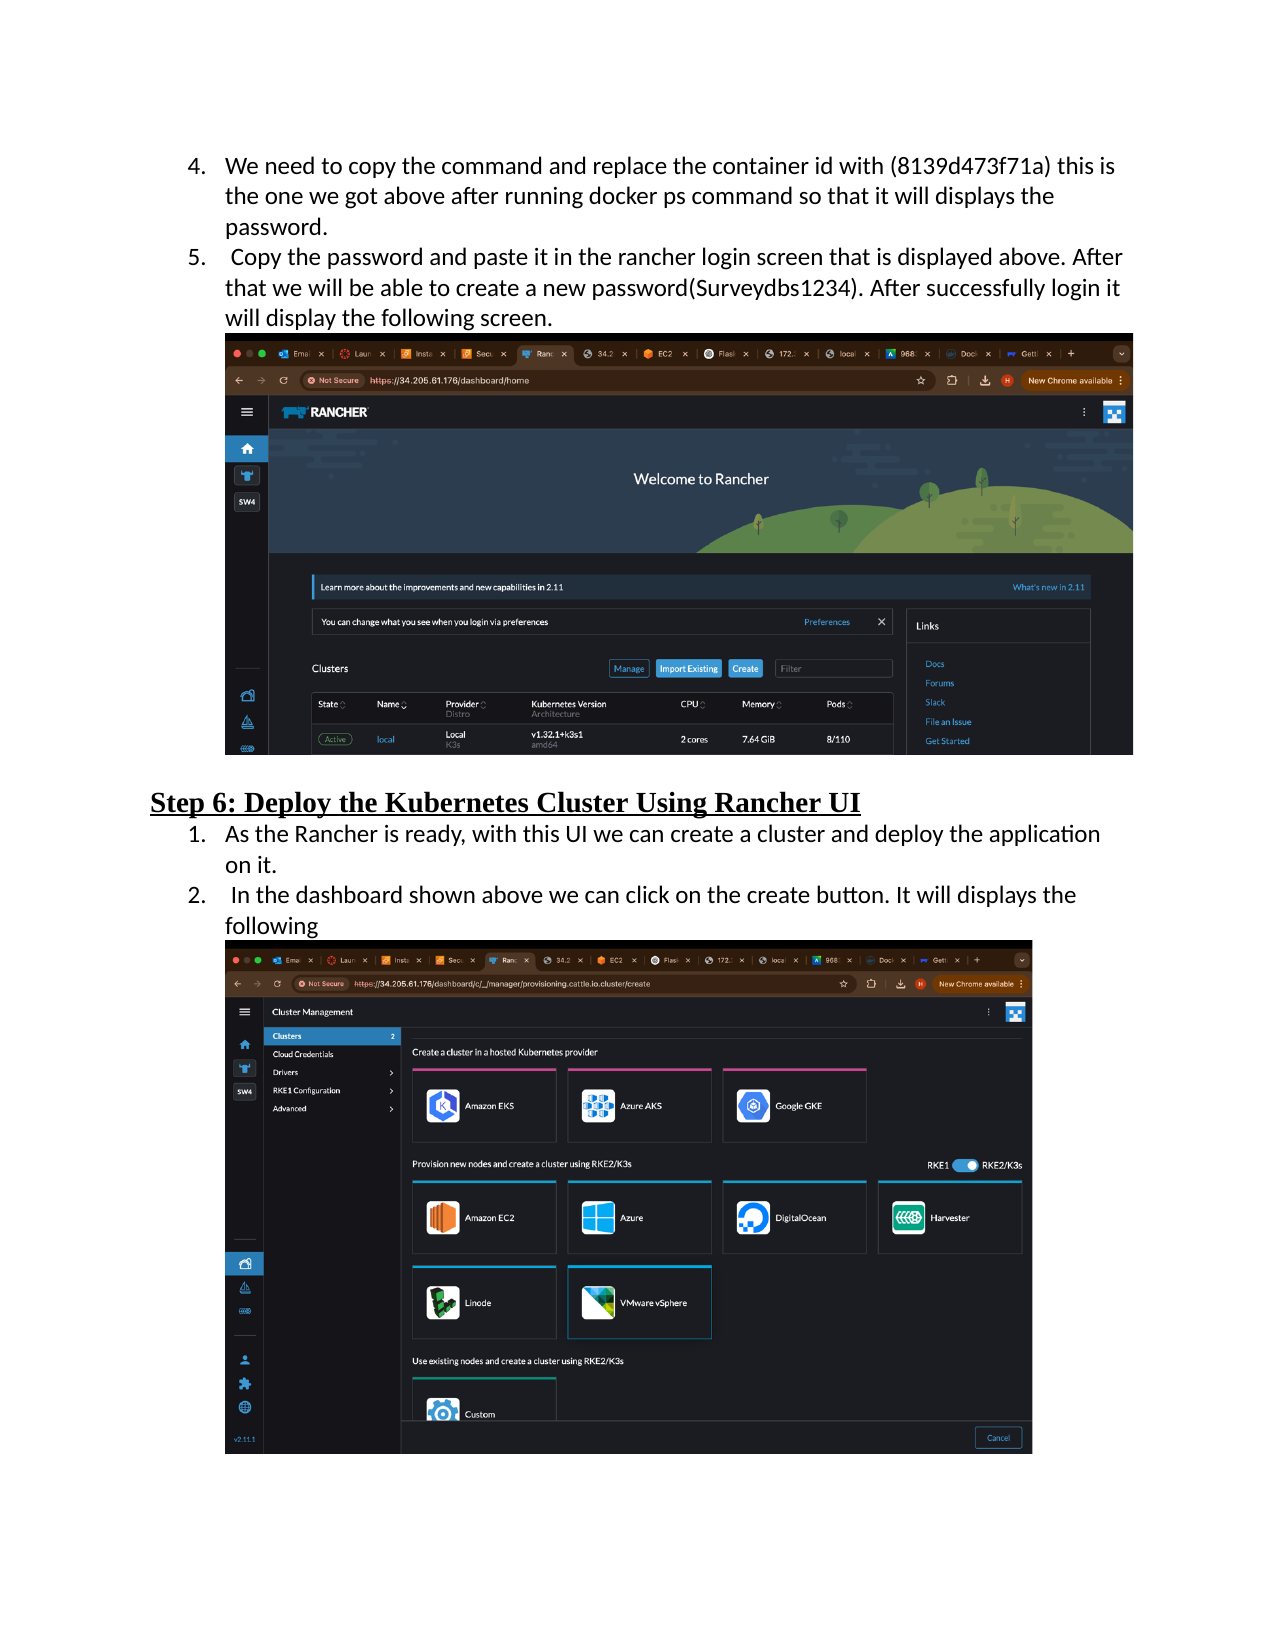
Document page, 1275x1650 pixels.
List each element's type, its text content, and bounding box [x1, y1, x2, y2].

picture [225, 940, 1033, 1454]
text Step 6: Deploy the Kubernetes Cluster Using Rancher UI [150, 785, 1125, 818]
list Copy the password and paste it in the rancher login screen that is displayed above. After that we will be able to create a new password(Surveydbs1234). After successfully login it will display the following screen. [187, 242, 1125, 333]
picture [225, 333, 1134, 755]
list In the dashboard shown above we can click on the create button. It will displays the following [187, 879, 1125, 941]
list We need to copy the command and replace the container id with (8139d473f71a) this is the one we got above after running docker ps command so that it will displays the password. [187, 150, 1125, 242]
list As the Rancher is ready, with this UI we can create a cluster and deploy the application on it. [187, 818, 1125, 879]
